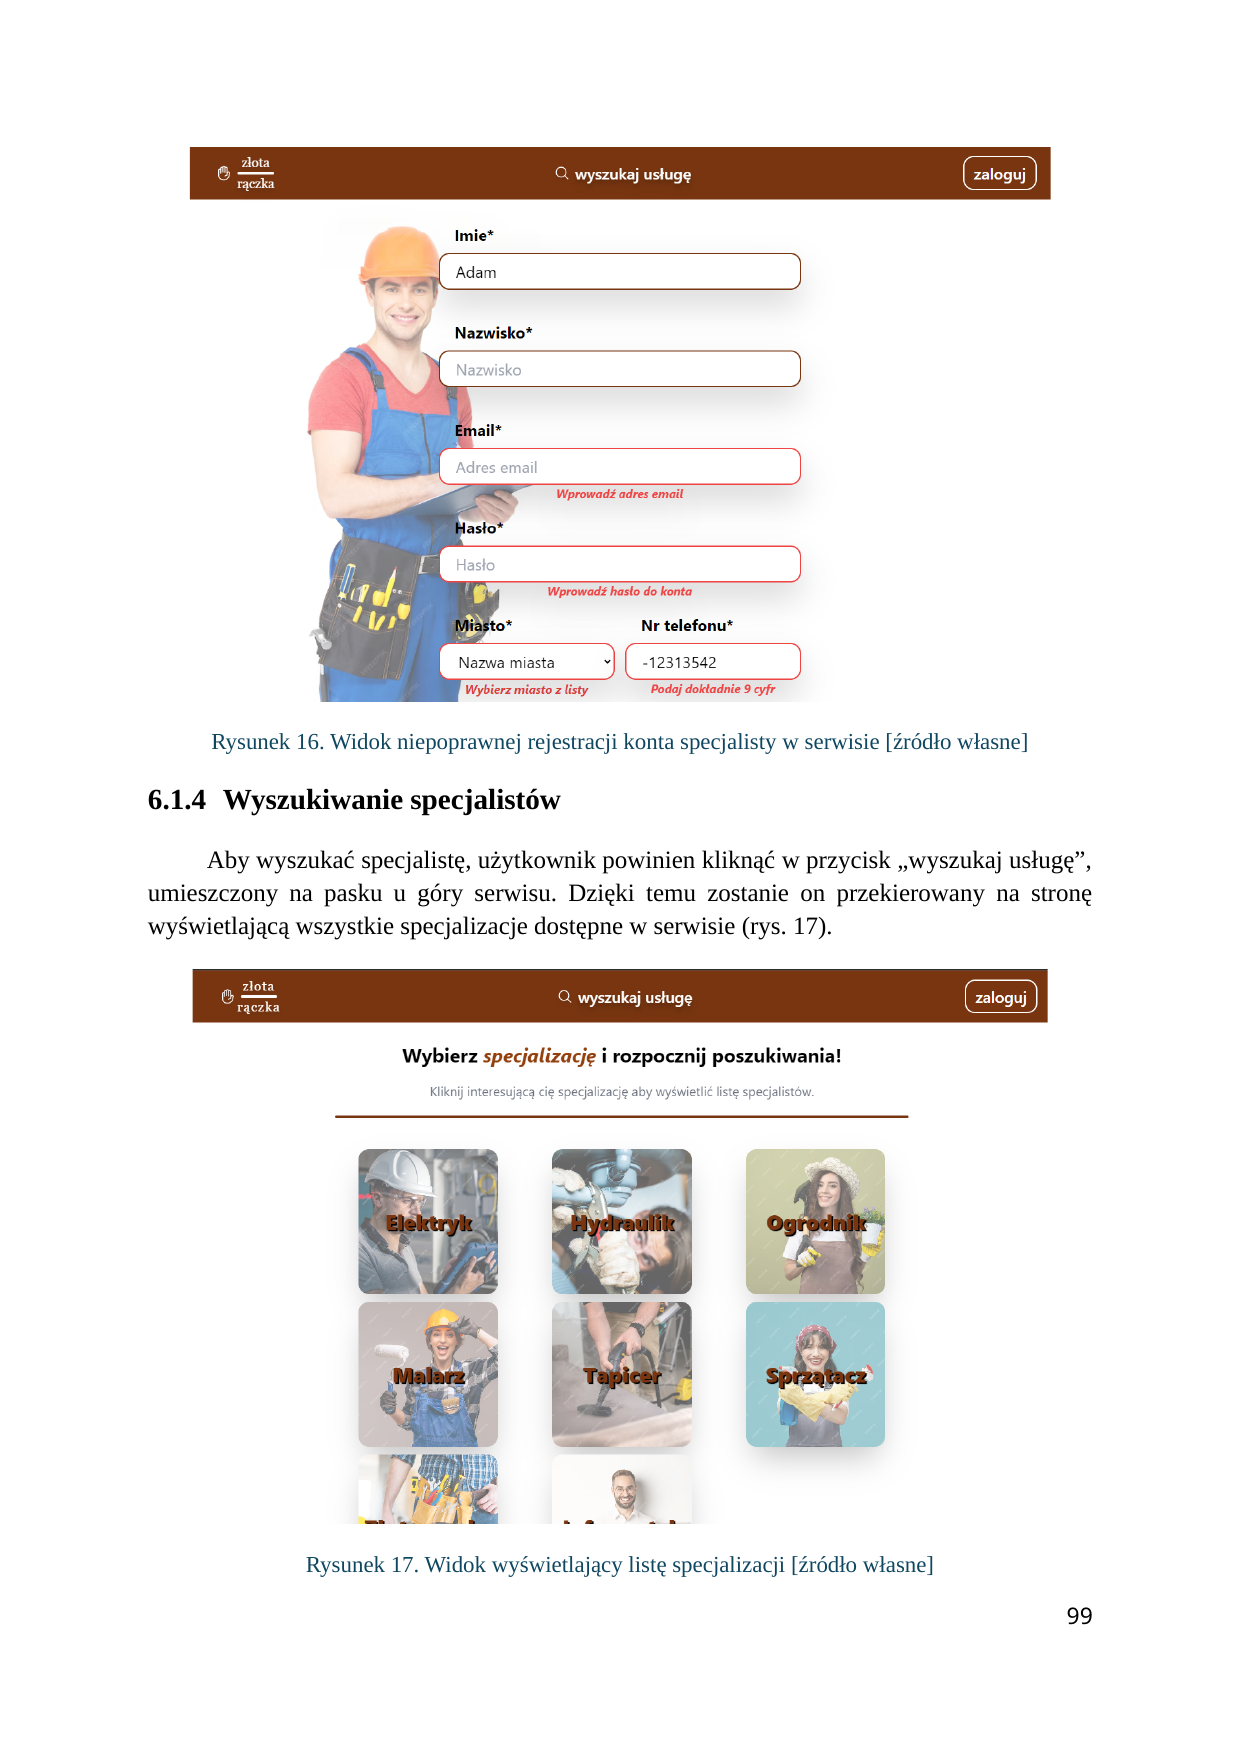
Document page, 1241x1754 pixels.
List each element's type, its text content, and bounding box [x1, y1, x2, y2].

picture [192, 969, 1048, 1524]
text Rysunek 16. Widok niepoprawnej rejestracji konta specjalisty w serwisie [źródło własne] [148, 728, 1093, 755]
text Aby wyszukać specjalistę, użytkownik powinien kliknąć w przycisk „wyszukaj usługę”, umieszczony na pasku u góry serwisu. Dzięki temu zostanie on przekierowany na stronę wyświetlającą wszystkie specjalizacje dostępne w serwisie (rys. 17). [148, 845, 1093, 940]
picture [189, 147, 1051, 702]
subtitle Wyszukiwanie specjalistów [148, 782, 1093, 815]
text Rysunek 17. Widok wyświetlający listę specjalizacji [źródło własne] [148, 1551, 1093, 1577]
